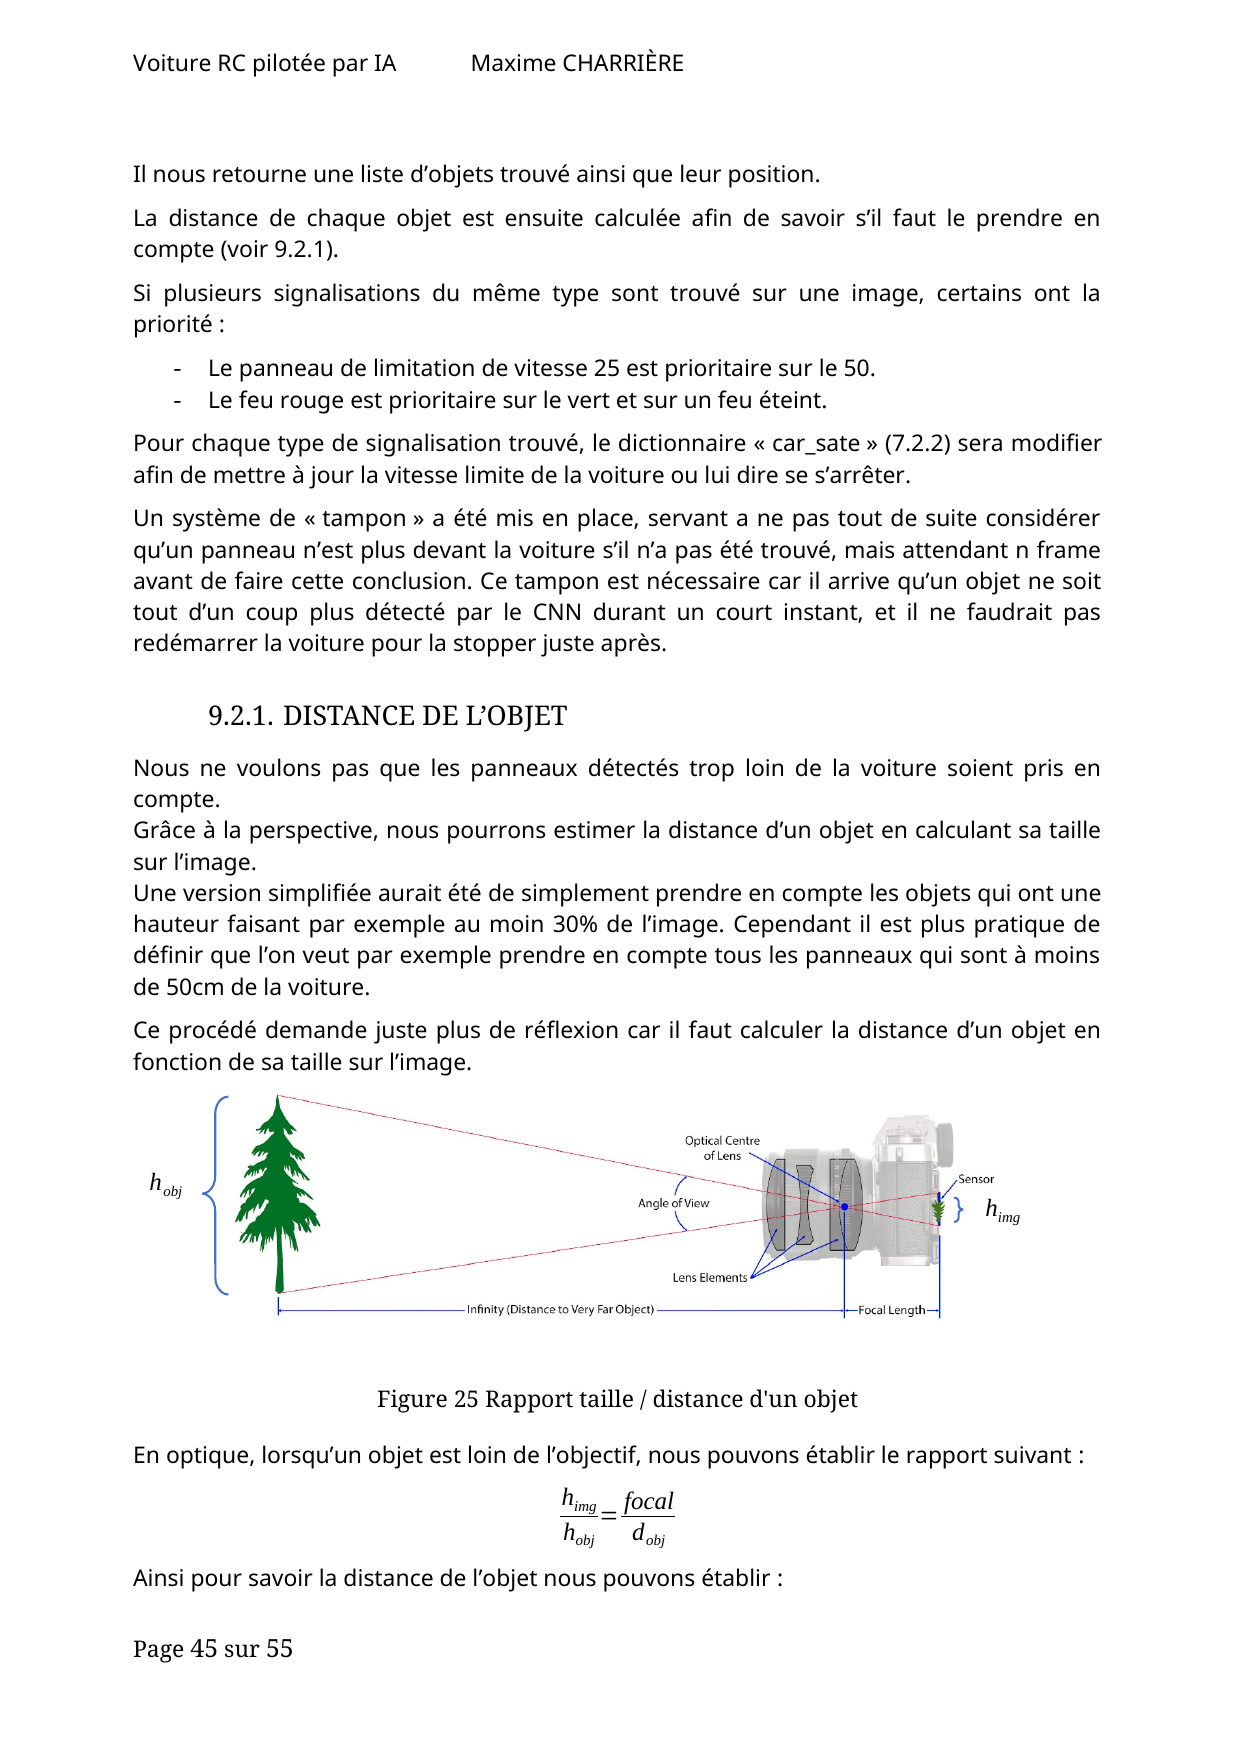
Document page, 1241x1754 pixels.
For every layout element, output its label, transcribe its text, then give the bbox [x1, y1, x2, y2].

text Pour chaque type de signalisation trouvé, le dictionnaire « car_sate » (7.2.2) sera modifier afin de mettre à jour la vitesse limite de la voiture ou lui dire se s’arrêter. [133, 427, 1102, 490]
text Ce procédé demande juste plus de réflexion car il faut calculer la distance d’un objet en fonction de sa taille sur l’image. [133, 1014, 1102, 1077]
picture [230, 1089, 1005, 1326]
text Figure 25 Rapport taille / distance d'un objet [133, 1383, 1102, 1414]
text En optique, lorsqu’un objet est loin de l’objectif, nous pouvons établir le rapport suivant : [133, 1439, 1102, 1471]
text Une version simplifiée aurait été de simplement prendre en compte les objets qui ont une hauteur faisant par exemple au moin 30% de l’image. Cependant il est plus pratique de définir que l’on veut par exemple prendre en compte tous les panneaux qui sont à moins de 50cm de la voiture. [133, 877, 1102, 1002]
list Le panneau de limitation de vitesse 25 est prioritaire sur le 50. [170, 352, 1102, 383]
text Si plusieurs signalisations du même type sont trouvé sur une image, certains ont la priorité : [133, 277, 1102, 340]
subtitle Distance de l’objet [208, 696, 1102, 733]
list Le feu rouge est prioritaire sur le vert et sur un feu éteint. [170, 383, 1102, 415]
text La distance de chaque objet est ensuite calculée afin de savoir s’il faut le prendre en compte (voir 9.2.1). [133, 202, 1102, 265]
text Il nous retourne une liste d’objets trouvé ainsi que leur position. [133, 158, 1102, 190]
text Un système de « tampon » a été mis en place, servant a ne pas tout de suite considérer qu’un panneau n’est plus devant la voiture s’il n’a pas été trouvé, mais attendant n frame avant de faire cette conclusion. Ce tampon est nécessaire car il arrive qu’un objet ne soit tout d’un coup plus détecté par le CNN durant un court instant, et il ne faudrait pas redémarrer la voiture pour la stopper juste après. [133, 502, 1102, 659]
text Nous ne voulons pas que les panneaux détectés trop loin de la voiture soient pris en compte. [133, 752, 1102, 814]
text Ainsi pour savoir la distance de l’objet nous pouvons établir : [133, 1562, 1102, 1593]
text Grâce à la perspective, nous pourrons estimer la distance d’un objet en calculant sa taille sur l’image. [133, 814, 1102, 877]
